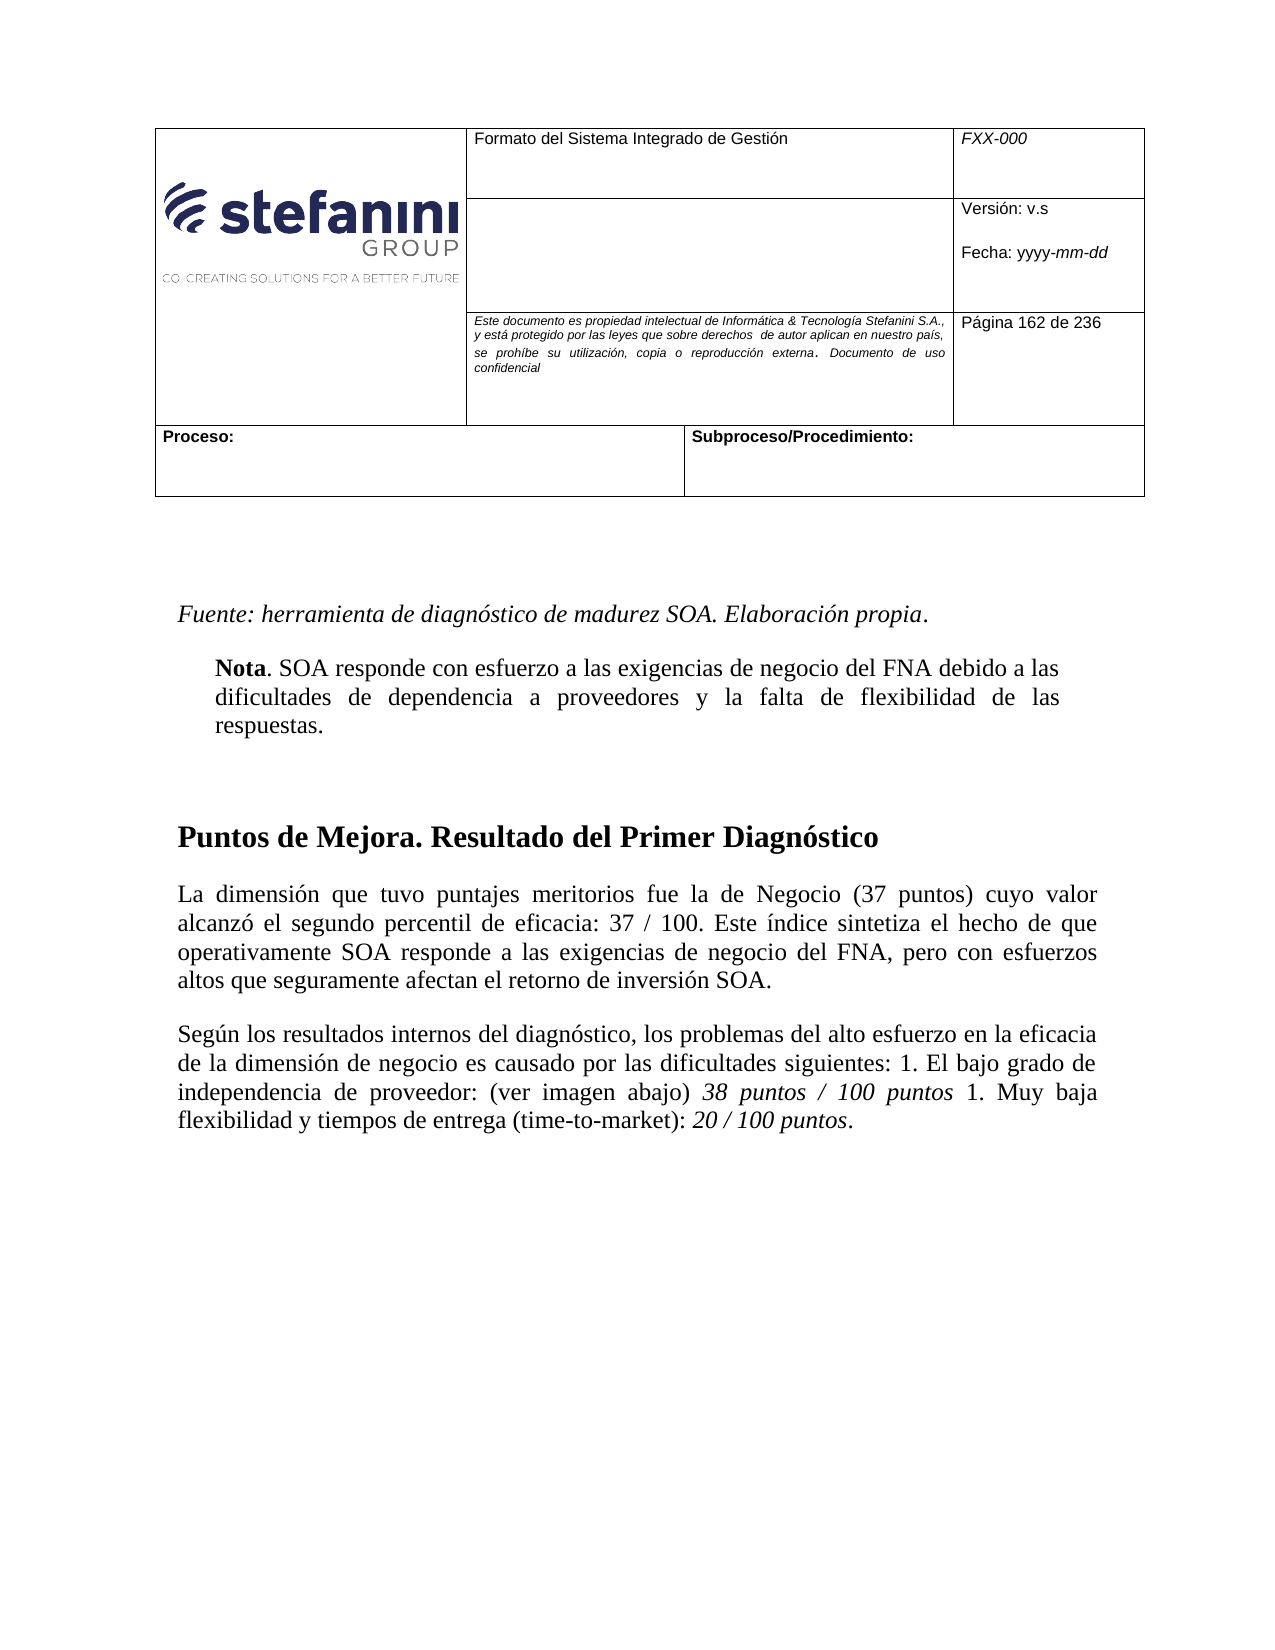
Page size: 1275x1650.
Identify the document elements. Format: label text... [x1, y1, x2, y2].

text Nota. SOA responde con esfuerzo a las exigencias de negocio del FNA debido a las dificultades de dependencia a proveedores y la falta de flexibilidad de las respuestas. [215, 653, 1060, 739]
text Fuente: herramienta de diagnóstico de madurez SOA. Elaboración propia. [177, 599, 1098, 628]
text Según los resultados internos del diagnóstico, los problemas del alto esfuerzo en la eficacia de la dimensión de negocio es causado por las dificultades siguientes: 1. El bajo grado de independencia de proveedor: (ver imagen abajo) 38 puntos / 100 puntos 1. Muy baja flexibilidad y tiempos de entrega (time-to-market): 20 / 100 puntos. [177, 1019, 1098, 1134]
subtitle Puntos de Mejora. Resultado del Primer Diagnóstico [177, 818, 1098, 854]
text La dimensión que tuvo puntajes meritorios fue la de Negocio (37 puntos) cuyo valor alcanzó el segundo percentil de eficacia: 37 / 100. Este índice sintetiza el hecho de que operativamente SOA responde a las exigencias de negocio del FNA, pero con esfuerzos altos que seguramente afectan el retorno de inversión SOA. [177, 879, 1098, 994]
picture [162, 182, 460, 286]
